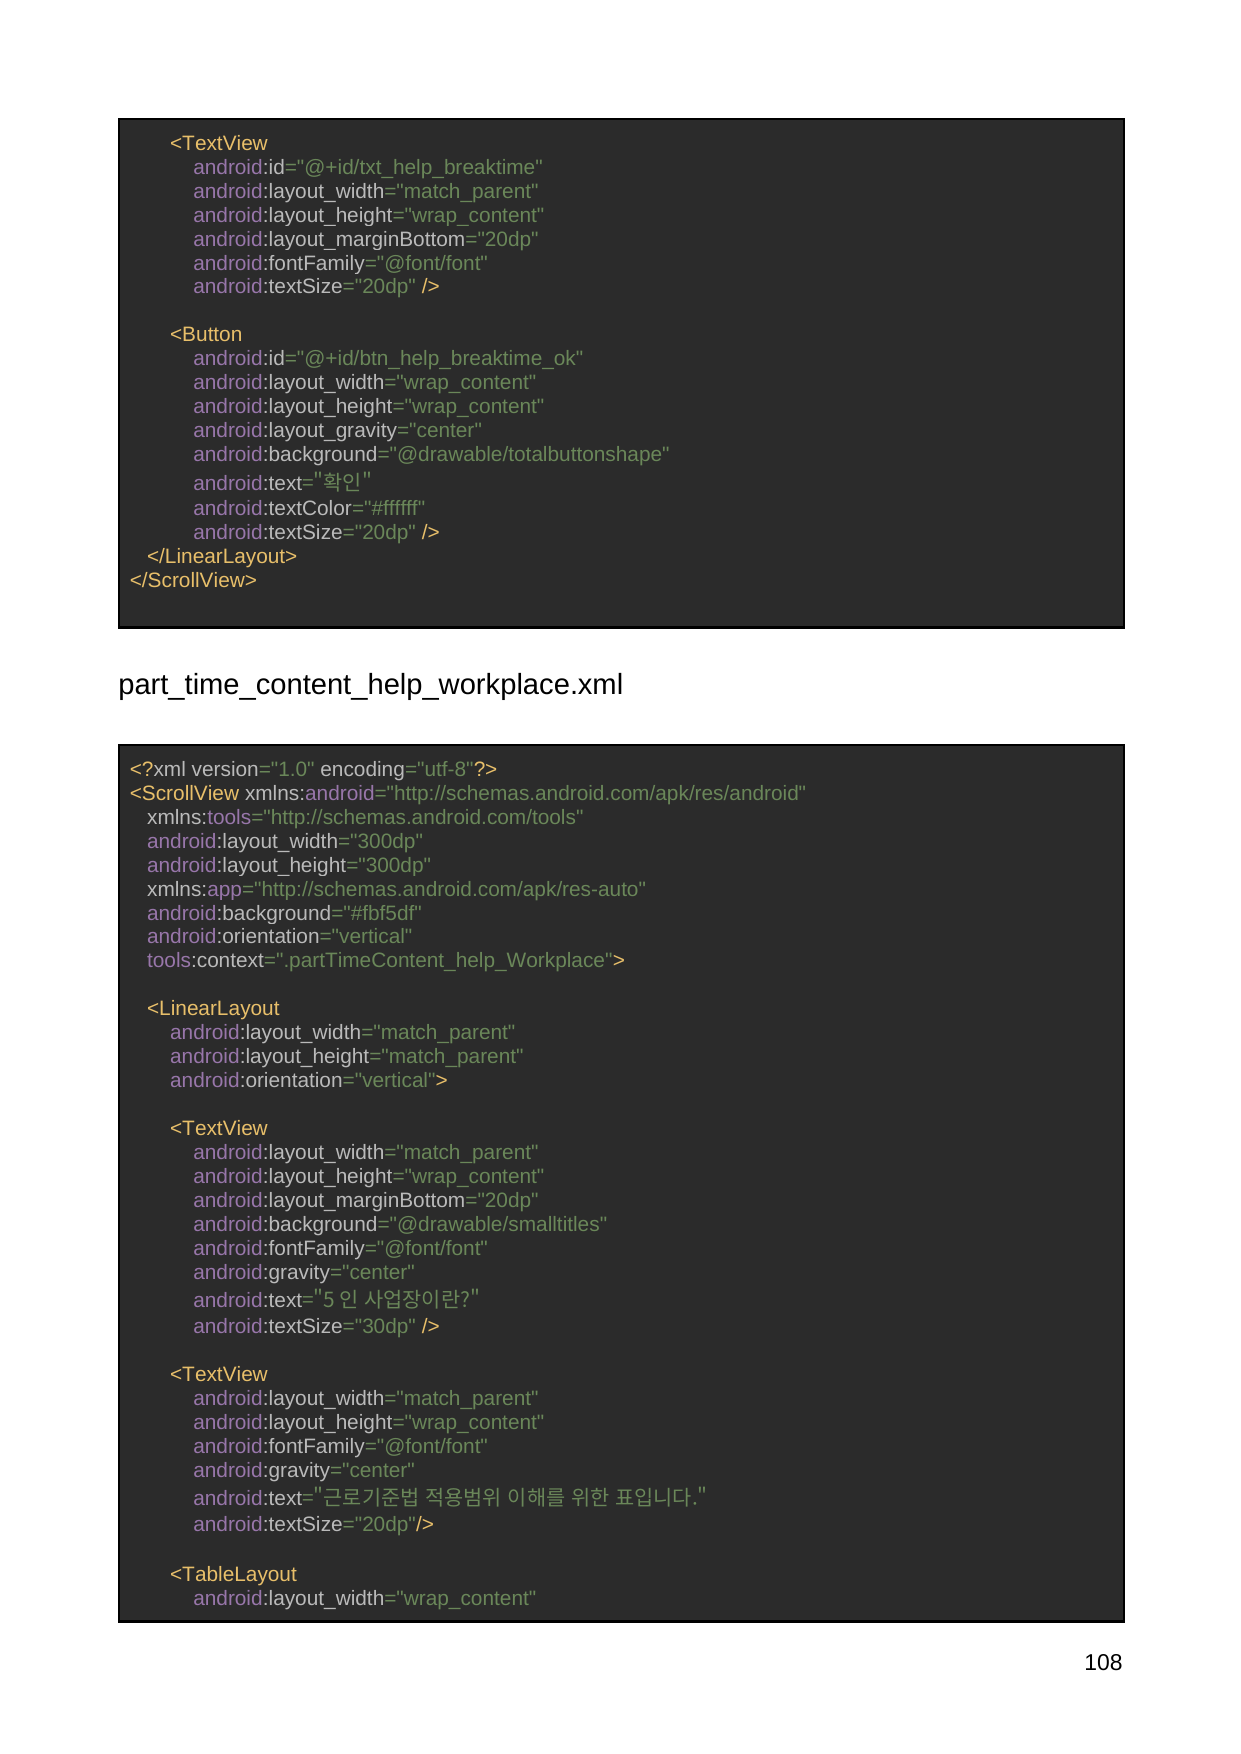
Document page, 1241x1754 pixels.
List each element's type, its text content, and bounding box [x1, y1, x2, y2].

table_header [120, 120, 1123, 626]
text part_time_content_help_workplace.xml [118, 667, 1122, 701]
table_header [120, 746, 1123, 1620]
